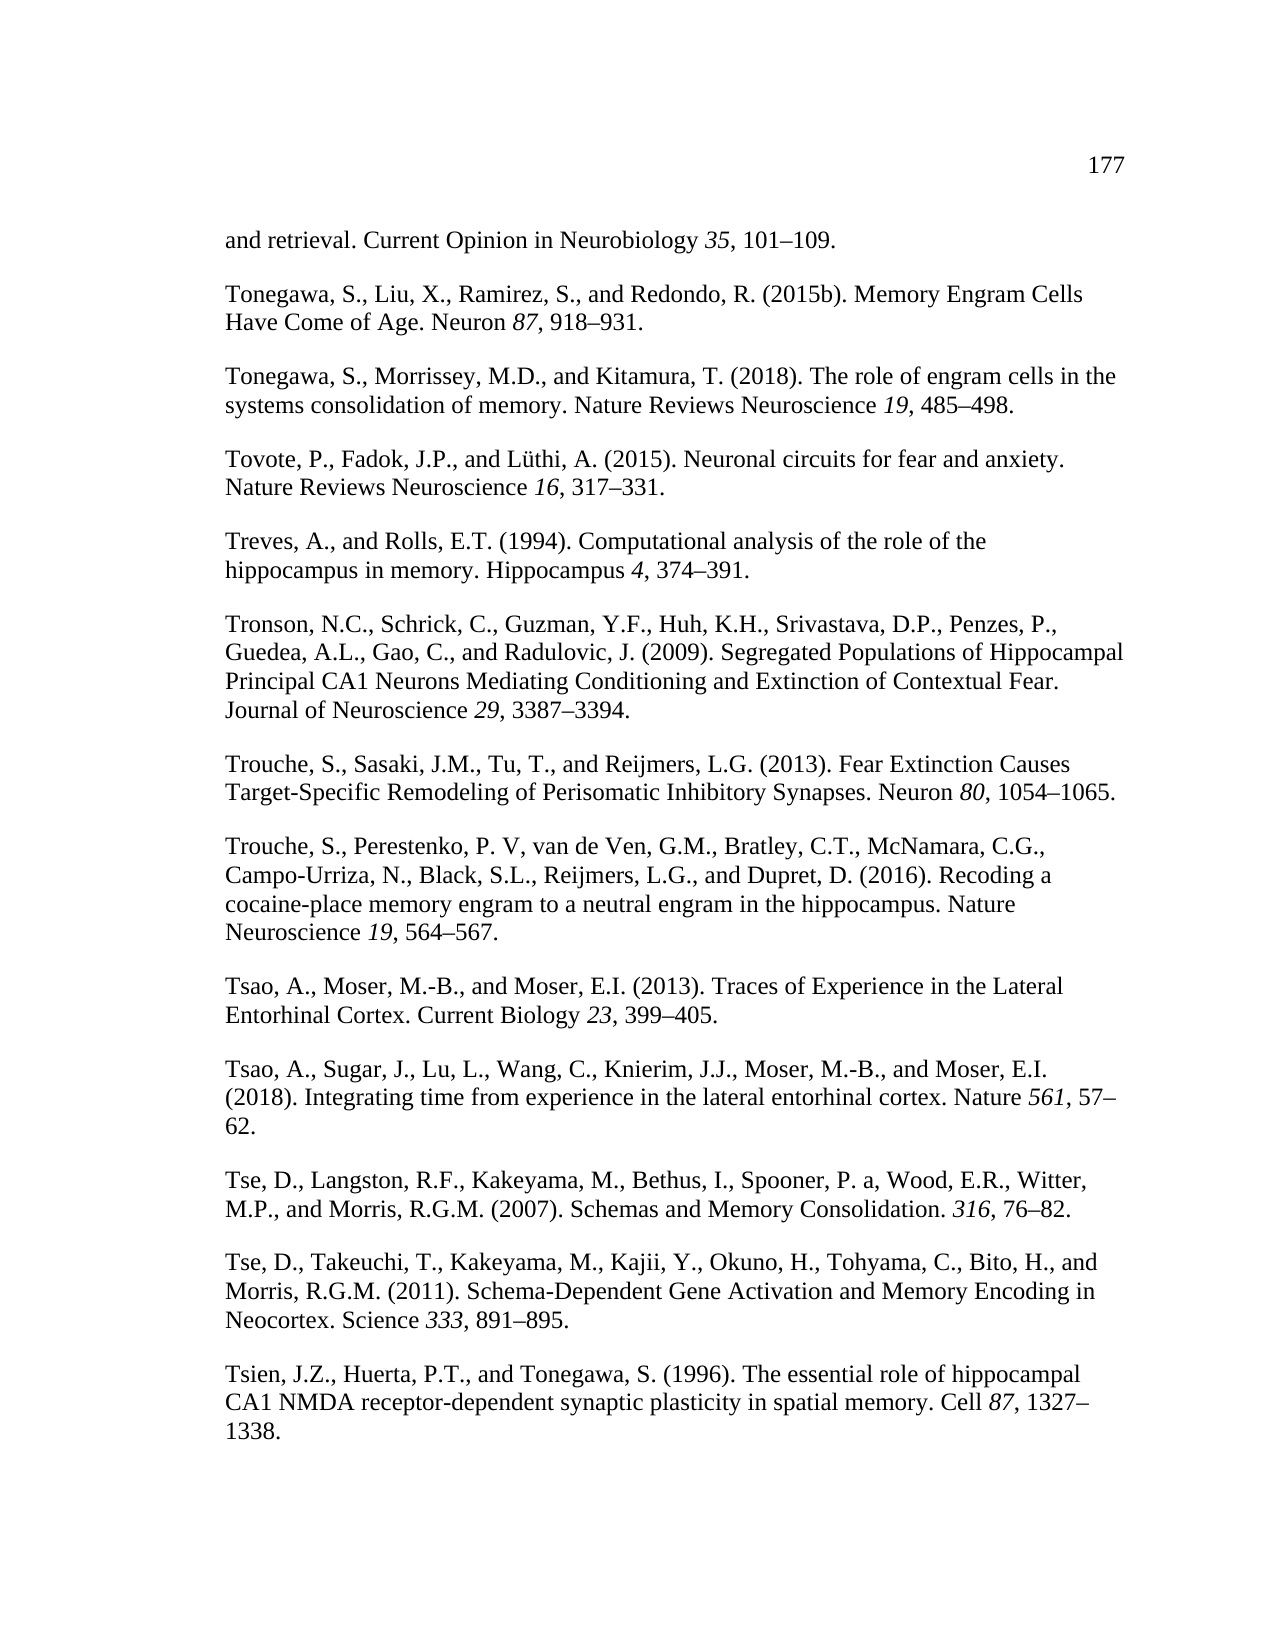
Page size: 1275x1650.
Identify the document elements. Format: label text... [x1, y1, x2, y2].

text Tovote, P., Fadok, J.P., and Lüthi, A. (2015). Neuronal circuits for fear and anxiety. Nature Reviews Neuroscience 16, 317–331. [225, 444, 1125, 501]
text Treves, A., and Rolls, E.T. (1994). Computational analysis of the role of the hippocampus in memory. Hippocampus 4, 374–391. [225, 526, 1125, 584]
text Tsao, A., Sugar, J., Lu, L., Wang, C., Knierim, J.J., Moser, M.-B., and Moser, E.I. (2018). Integrating time from experience in the lateral entorhinal cortex. Nature 561, 57–62. [225, 1054, 1125, 1140]
text Trouche, S., Sasaki, J.M., Tu, T., and Reijmers, L.G. (2013). Fear Extinction Causes Target-Specific Remodeling of Perisomatic Inhibitory Synapses. Neuron 80, 1054–1065. [225, 749, 1125, 806]
text Tse, D., Langston, R.F., Kakeyama, M., Bethus, I., Spooner, P. a, Wood, E.R., Witter, M.P., and Morris, R.G.M. (2007). Schemas and Memory Consolidation. 316, 76–82. [225, 1165, 1125, 1222]
text Trouche, S., Perestenko, P. V, van de Ven, G.M., Bratley, C.T., McNamara, C.G., Campo-Urriza, N., Black, S.L., Reijmers, L.G., and Dupret, D. (2016). Recoding a cocaine-place memory engram to a neutral engram in the hippocampus. Nature Neuroscience 19, 564–567. [225, 831, 1125, 946]
text Tsao, A., Moser, M.-B., and Moser, E.I. (2013). Traces of Experience in the Lateral Entorhinal Cortex. Current Biology 23, 399–405. [225, 971, 1125, 1029]
text Tronson, N.C., Schrick, C., Guzman, Y.F., Huh, K.H., Srivastava, D.P., Penzes, P., Guedea, A.L., Gao, C., and Radulovic, J. (2009). Segregated Populations of Hippocampal Principal CA1 Neurons Mediating Conditioning and Extinction of Contextual Fear. Journal of Neuroscience 29, 3387–3394. [225, 609, 1125, 724]
text Tonegawa, S., Morrissey, M.D., and Kitamura, T. (2018). The role of engram cells in the systems consolidation of memory. Nature Reviews Neuroscience 19, 485–498. [225, 361, 1125, 419]
text Tsien, J.Z., Huerta, P.T., and Tonegawa, S. (1996). The essential role of hippocampal CA1 NMDA receptor-dependent synaptic plasticity in spatial memory. Cell 87, 1327–1338. [225, 1359, 1125, 1445]
text Tse, D., Takeuchi, T., Kakeyama, M., Kajii, Y., Okuno, H., Tohyama, C., Bito, H., and Morris, R.G.M. (2011). Schema-Dependent Gene Activation and Memory Encoding in Neocortex. Science 333, 891–895. [225, 1247, 1125, 1334]
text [225, 225, 1125, 254]
text Tonegawa, S., Liu, X., Ramirez, S., and Redondo, R. (2015b). Memory Engram Cells Have Come of Age. Neuron 87, 918–931. [225, 279, 1125, 336]
